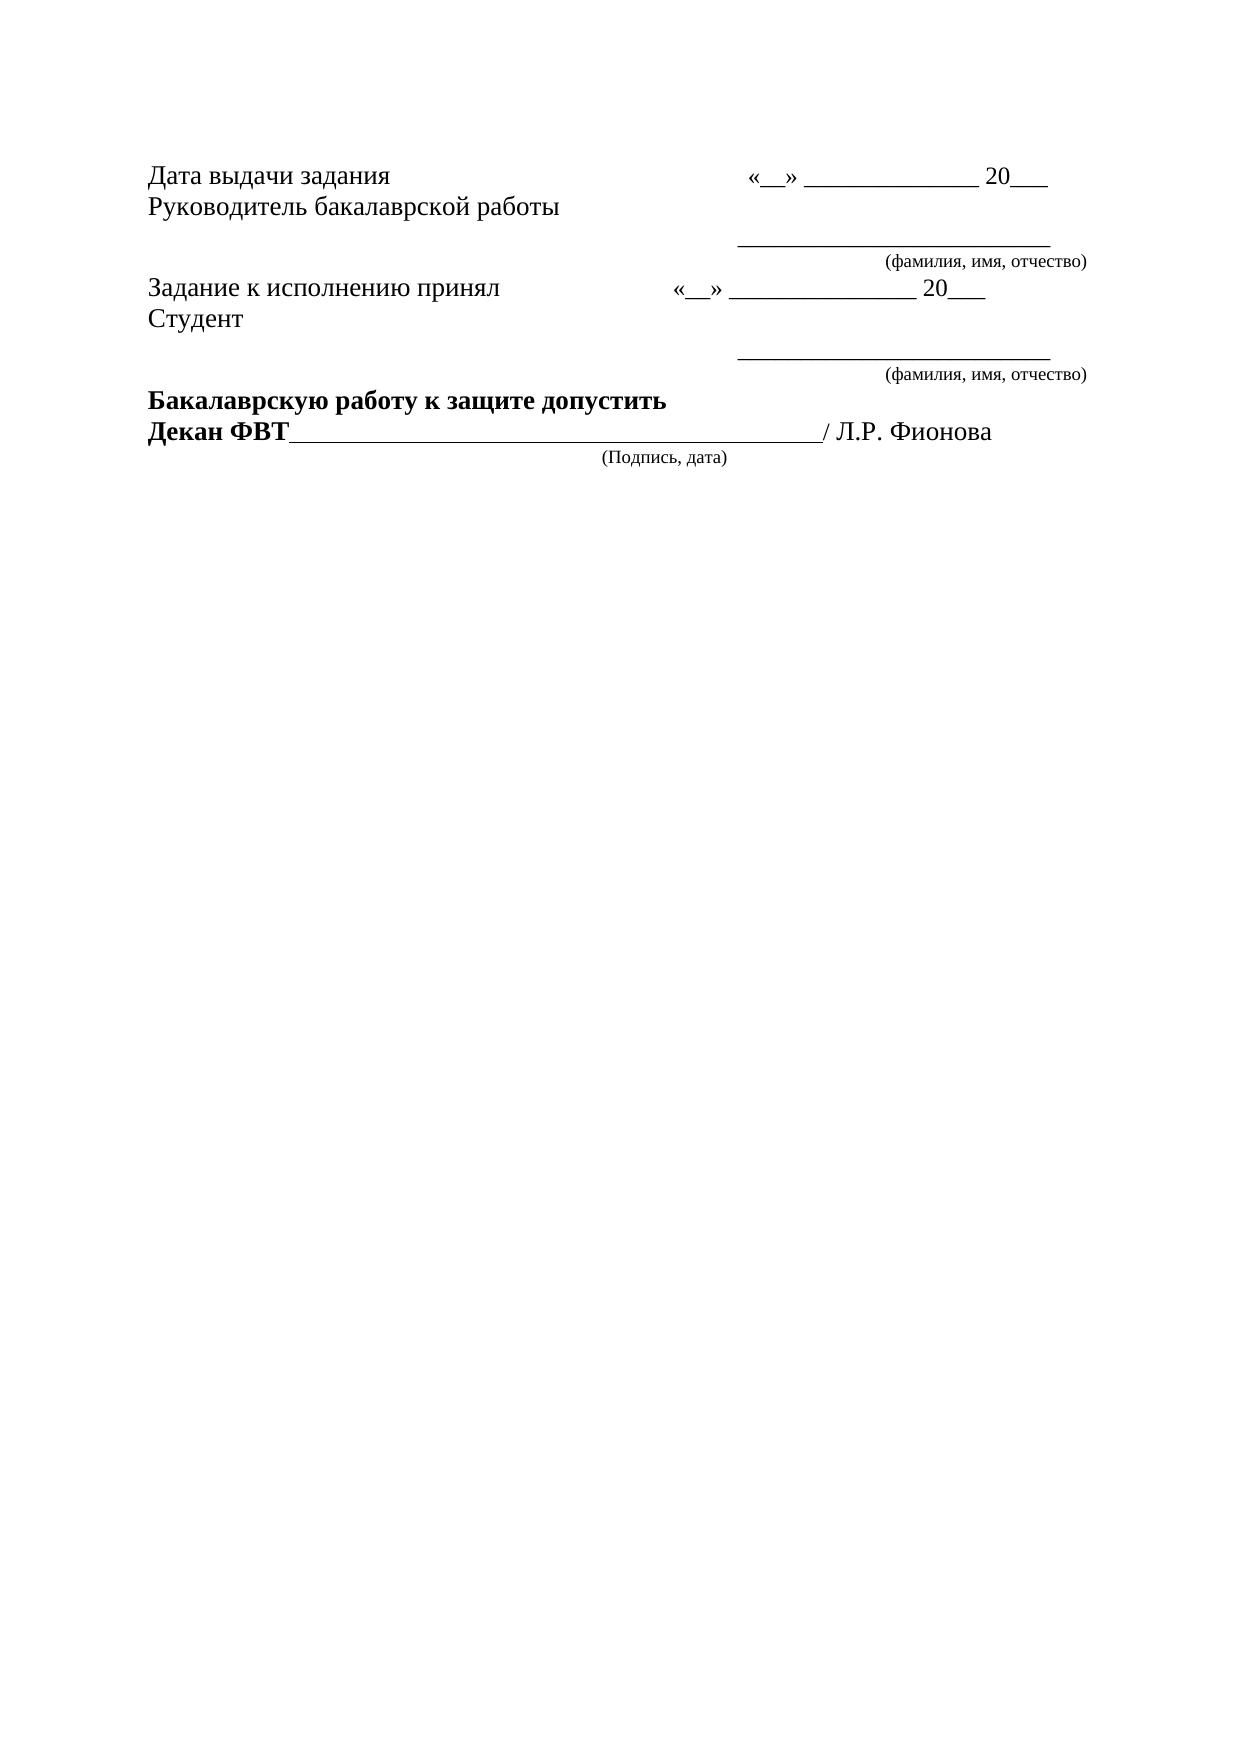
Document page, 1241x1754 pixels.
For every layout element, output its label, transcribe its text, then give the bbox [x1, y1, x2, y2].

text Бакалаврскую работу к защите допустить [148, 384, 1181, 415]
text (фамилия, имя, отчество) [813, 362, 1181, 384]
text Студент [148, 302, 1181, 334]
text (фамилия, имя, отчество) [813, 250, 1181, 271]
text Декан ФВТ / Л.Р. Фионова [148, 415, 1181, 446]
text Руководитель бакалаврской работы [148, 190, 1181, 221]
text Дата выдачи задания «__» ______________ 20___ [148, 159, 1181, 190]
text _________________________ [664, 334, 1181, 362]
text _________________________ [664, 221, 1181, 250]
text Задание к исполнению принял «__» _______________ 20___ [148, 271, 1181, 302]
text (Подпись, дата) [148, 446, 1181, 468]
